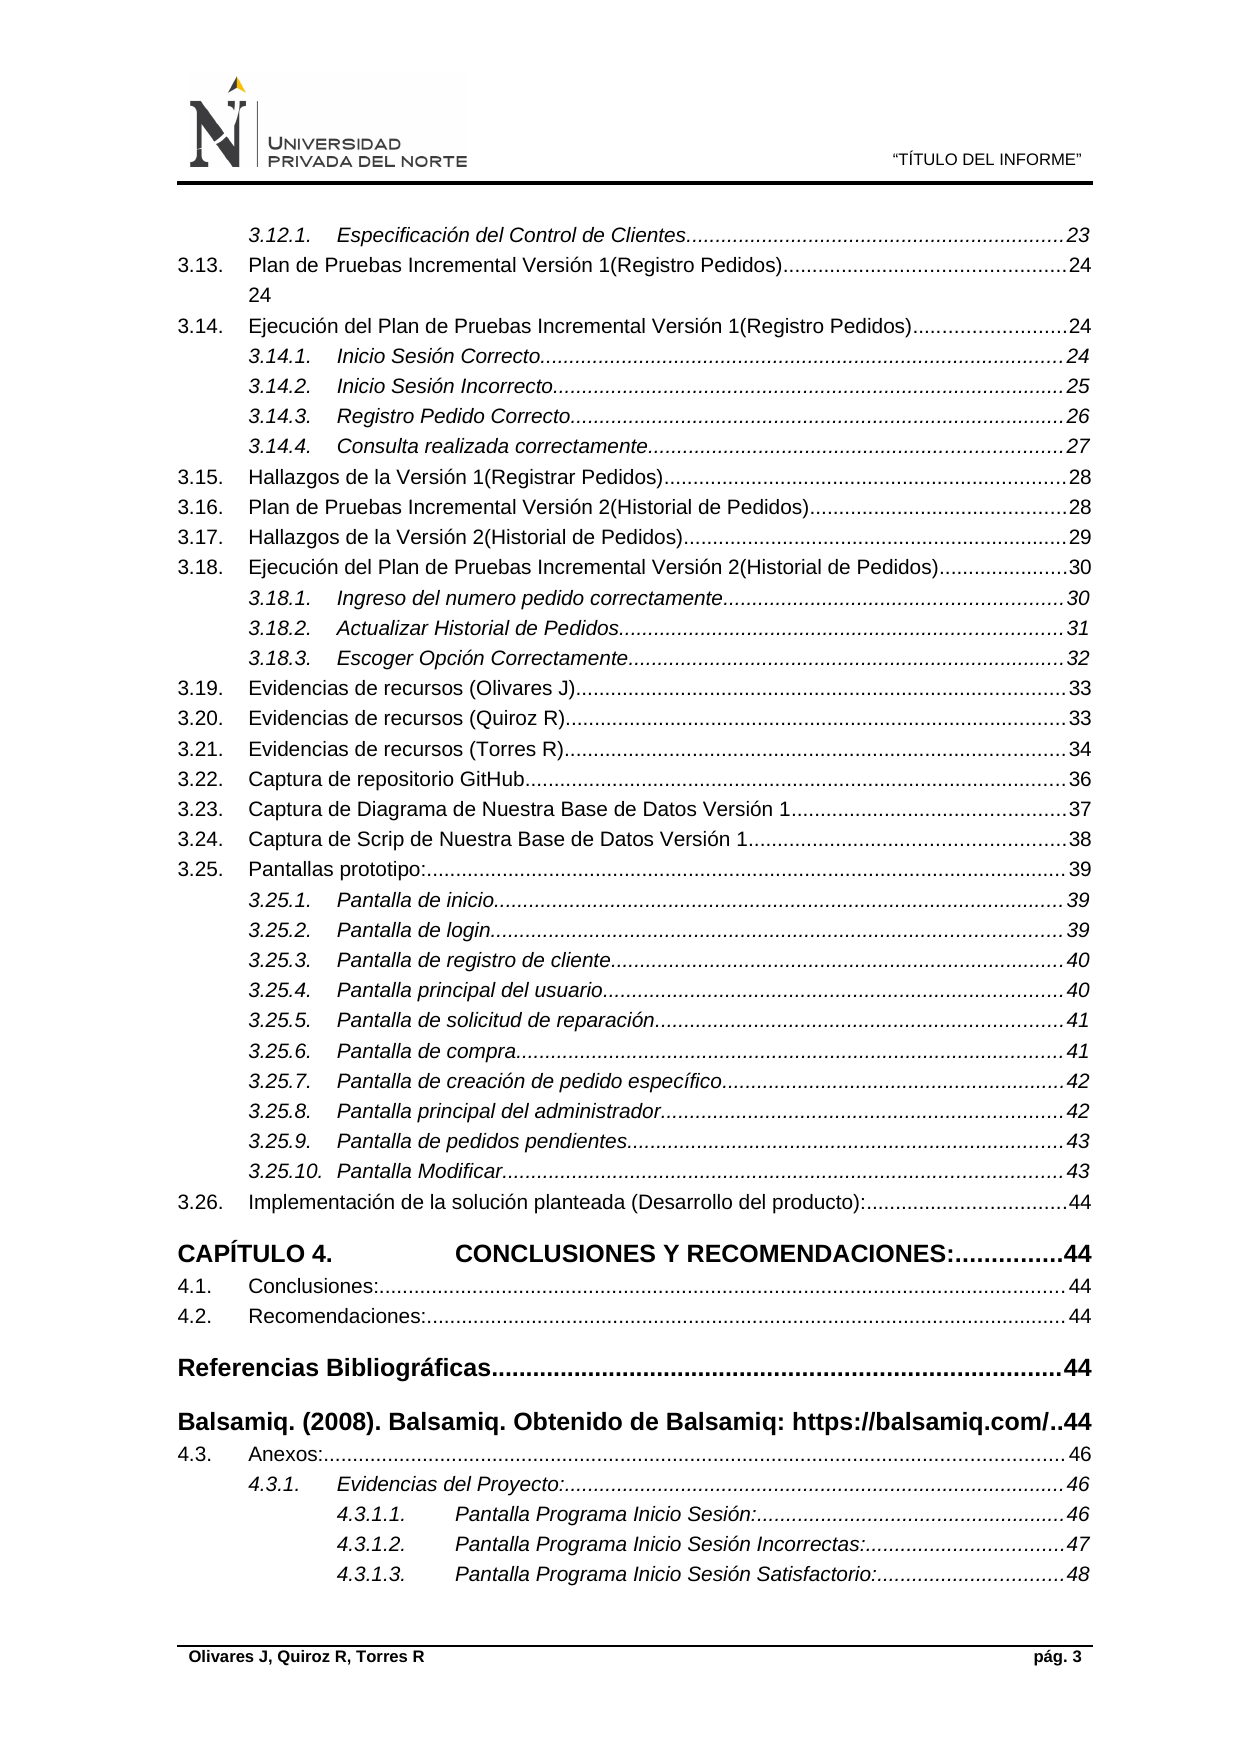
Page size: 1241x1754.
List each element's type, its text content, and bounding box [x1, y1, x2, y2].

text 3.25.6. Pantalla de compra 41 [248, 1038, 1092, 1062]
text 3.26. Implementación de la solución planteada (Desarrollo del producto): 44 [177, 1189, 1092, 1213]
text 3.21. Evidencias de recursos (Torres R) 34 [177, 736, 1092, 760]
text 4.1. Conclusiones: 44 [177, 1273, 1092, 1297]
text 3.18.2. Actualizar Historial de Pedidos 31 [248, 616, 1092, 639]
picture [188, 73, 469, 169]
text 3.18.1. Ingreso del numero pedido correctamente 30 [248, 585, 1092, 609]
text 24 [177, 283, 1092, 307]
text 3.15. Hallazgos de la Versión 1(Registrar Pedidos) 28 [177, 464, 1092, 488]
text 3.18. Ejecución del Plan de Pruebas Incremental Versión 2(Historial de Pedidos) 30 [177, 555, 1092, 579]
text 3.25.9. Pantalla de pedidos pendientes 43 [248, 1129, 1092, 1153]
text 3.12.1. Especificación del Control de Clientes 23 [248, 223, 1092, 247]
text CAPÍTULO 4. CONCLUSIONES Y RECOMENDACIONES: 44 [177, 1238, 1092, 1267]
text 4.3.1.3. Pantalla Programa Inicio Sesión Satisfactorio: 48 [337, 1562, 1092, 1586]
text Referencias Bibliográficas 44 [177, 1353, 1092, 1381]
text 3.23. Captura de Diagrama de Nuestra Base de Datos Versión 1 37 [177, 797, 1092, 821]
text 4.3.1. Evidencias del Proyecto: 46 [248, 1472, 1092, 1496]
text 3.25.7. Pantalla de creación de pedido específico 42 [248, 1069, 1092, 1093]
text 3.14.4. Consulta realizada correctamente 27 [248, 434, 1092, 458]
text 3.22. Captura de repositorio GitHub 36 [177, 767, 1092, 791]
text Balsamiq. (2008). Balsamiq. Obtenido de Balsamiq: https://balsamiq.com/ 44 [177, 1406, 1092, 1435]
text 3.18.3. Escoger Opción Correctamente 32 [248, 646, 1092, 670]
text 3.14.1. Inicio Sesión Correcto 24 [248, 344, 1092, 368]
text 4.3.1.2. Pantalla Programa Inicio Sesión Incorrectas: 47 [337, 1532, 1092, 1556]
text 3.14.3. Registro Pedido Correcto 26 [248, 404, 1092, 428]
text 3.17. Hallazgos de la Versión 2(Historial de Pedidos) 29 [177, 525, 1092, 549]
text 3.25.5. Pantalla de solicitud de reparación 41 [248, 1008, 1092, 1032]
text 3.25.3. Pantalla de registro de cliente 40 [248, 948, 1092, 972]
text 3.13. Plan de Pruebas Incremental Versión 1(Registro Pedidos) 24 [177, 253, 1092, 277]
text 3.25.10. Pantalla Modificar 43 [248, 1159, 1092, 1183]
text 3.25.8. Pantalla principal del administrador 42 [248, 1099, 1092, 1123]
text 3.14. Ejecución del Plan de Pruebas Incremental Versión 1(Registro Pedidos) 24 [177, 313, 1092, 337]
text 3.25.2. Pantalla de login 39 [248, 918, 1092, 942]
text 3.25.4. Pantalla principal del usuario 40 [248, 978, 1092, 1002]
text 3.16. Plan de Pruebas Incremental Versión 2(Historial de Pedidos) 28 [177, 495, 1092, 519]
text 3.19. Evidencias de recursos (Olivares J) 33 [177, 676, 1092, 700]
text 3.25. Pantallas prototipo: 39 [177, 857, 1092, 881]
text 3.25.1. Pantalla de inicio 39 [248, 887, 1092, 911]
text 4.2. Recomendaciones: 44 [177, 1304, 1092, 1328]
text 3.14.2. Inicio Sesión Incorrecto 25 [248, 374, 1092, 398]
text 3.20. Evidencias de recursos (Quiroz R) 33 [177, 706, 1092, 730]
text 4.3. Anexos: 46 [177, 1441, 1092, 1465]
text 3.24. Captura de Scrip de Nuestra Base de Datos Versión 1 38 [177, 827, 1092, 851]
text 4.3.1.1. Pantalla Programa Inicio Sesión: 46 [337, 1502, 1092, 1526]
